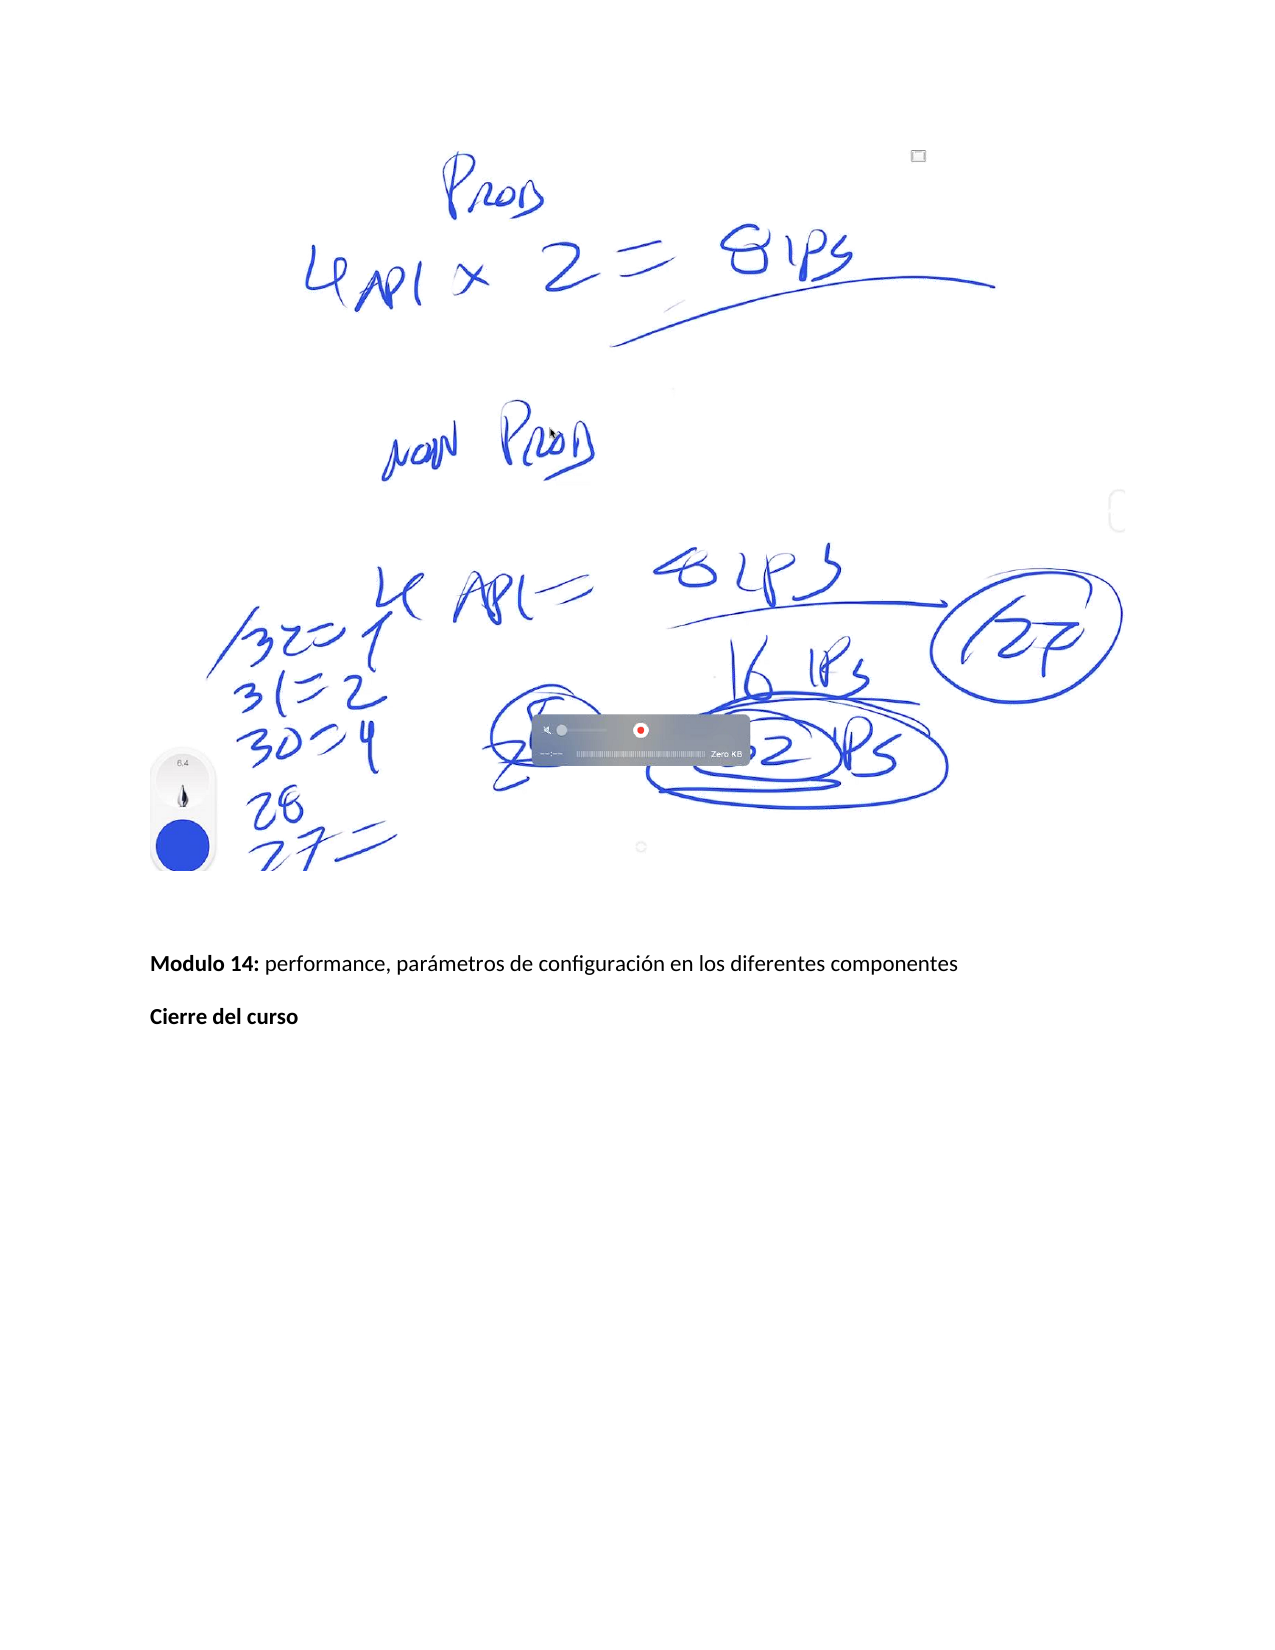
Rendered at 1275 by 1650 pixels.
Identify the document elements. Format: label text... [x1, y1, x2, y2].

text Modulo 14: performance, parámetros de configuración en los diferentes componentes [150, 949, 1125, 977]
text Cierre del curso [150, 1002, 1125, 1030]
picture [150, 150, 1125, 871]
